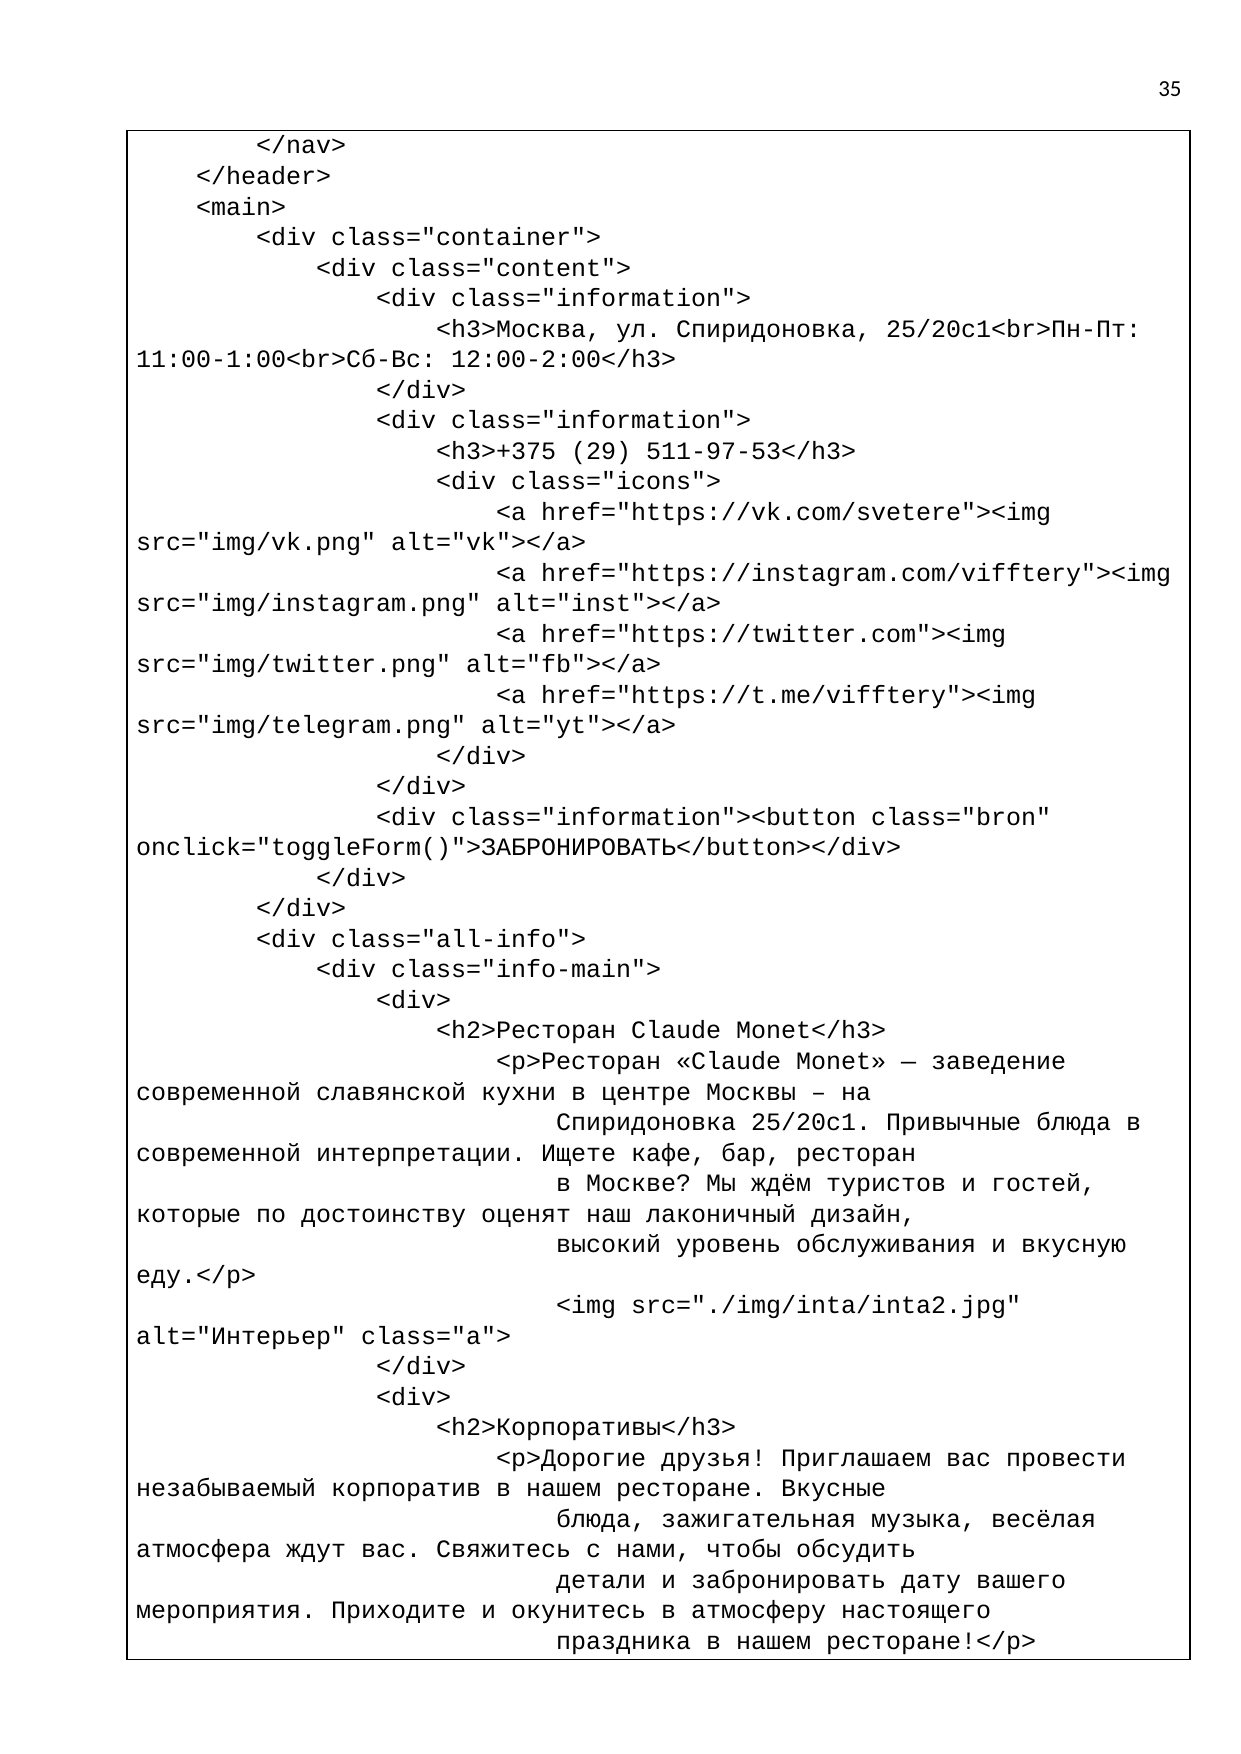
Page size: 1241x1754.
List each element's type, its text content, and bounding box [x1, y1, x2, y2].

text <p>Ресторан «Claude Monet» — заведение современной славянской кухни в центре Москвы – на [128, 1046, 1189, 1107]
text </div> [128, 893, 1189, 923]
text <div> [128, 1381, 1189, 1412]
text <img src="./img/inta/inta2.jpg" alt="Интерьер" class="a"> [128, 1290, 1189, 1351]
text <h2>Ресторан Claude Monet</h3> [128, 1015, 1189, 1046]
text </div> [128, 771, 1189, 801]
text <h3>+375 (29) 511-97-53</h3> [128, 435, 1189, 466]
text <div> [128, 984, 1189, 1015]
text в Москве? Мы ждём туристов и гостей, которые по достоинству оценят наш лаконичный дизайн, [128, 1168, 1189, 1229]
text </div> [128, 1351, 1189, 1381]
text <div class="information"> [128, 282, 1189, 313]
text <div class="container"> [128, 221, 1189, 252]
text <p>Дорогие друзья! Приглашаем вас провести незабываемый корпоратив в нашем ресторане. Вкусные [128, 1442, 1189, 1503]
text <div class="all-info"> [128, 923, 1189, 954]
text <main> [128, 191, 1189, 221]
text <h3>Москва, ул. Спиридоновка, 25/20с1<br>Пн-Пт: 11:00-1:00<br>Сб-Вс: 12:00-2:00</h3> [128, 313, 1189, 374]
text детали и забронировать дату вашего мероприятия. Приходите и окунитесь в атмосферу настоящего [128, 1564, 1189, 1625]
text высокий уровень обслуживания и вкусную еду.</p> [128, 1229, 1189, 1290]
text <div class="content"> [128, 252, 1189, 282]
text Спиридоновка 25/20с1. Привычные блюда в современной интерпретации. Ищете кафе, бар, ресторан [128, 1107, 1189, 1168]
text </nav> [128, 131, 1189, 160]
text <div class="icons"> [128, 466, 1189, 496]
text <a href="https://twitter.com"><img src="img/twitter.png" alt="fb"></a> [128, 618, 1189, 679]
text </header> [128, 160, 1189, 191]
text <a href="https://t.me/vifftery"><img src="img/telegram.png" alt="yt"></a> [128, 679, 1189, 740]
text </div> [128, 862, 1189, 893]
text </div> [128, 740, 1189, 771]
text <div class="information"> [128, 404, 1189, 435]
text <div class="info-main"> [128, 954, 1189, 984]
text <a href="https://instagram.com/vifftery"><img src="img/instagram.png" alt="inst"></a> [128, 557, 1189, 618]
text <a href="https://vk.com/svetere"><img src="img/vk.png" alt="vk"></a> [128, 496, 1189, 557]
text блюда, зажигательная музыка, весёлая атмосфера ждут вас. Свяжитесь с нами, чтобы обсудить [128, 1503, 1189, 1564]
text </div> [128, 374, 1189, 404]
text <h2>Корпоративы</h3> [128, 1412, 1189, 1442]
text праздника в нашем ресторане!</p> [128, 1625, 1189, 1659]
text <div class="information"><button class="bron" onclick="toggleForm()">ЗАБРОНИРОВАТЬ</button></div> [128, 801, 1189, 862]
